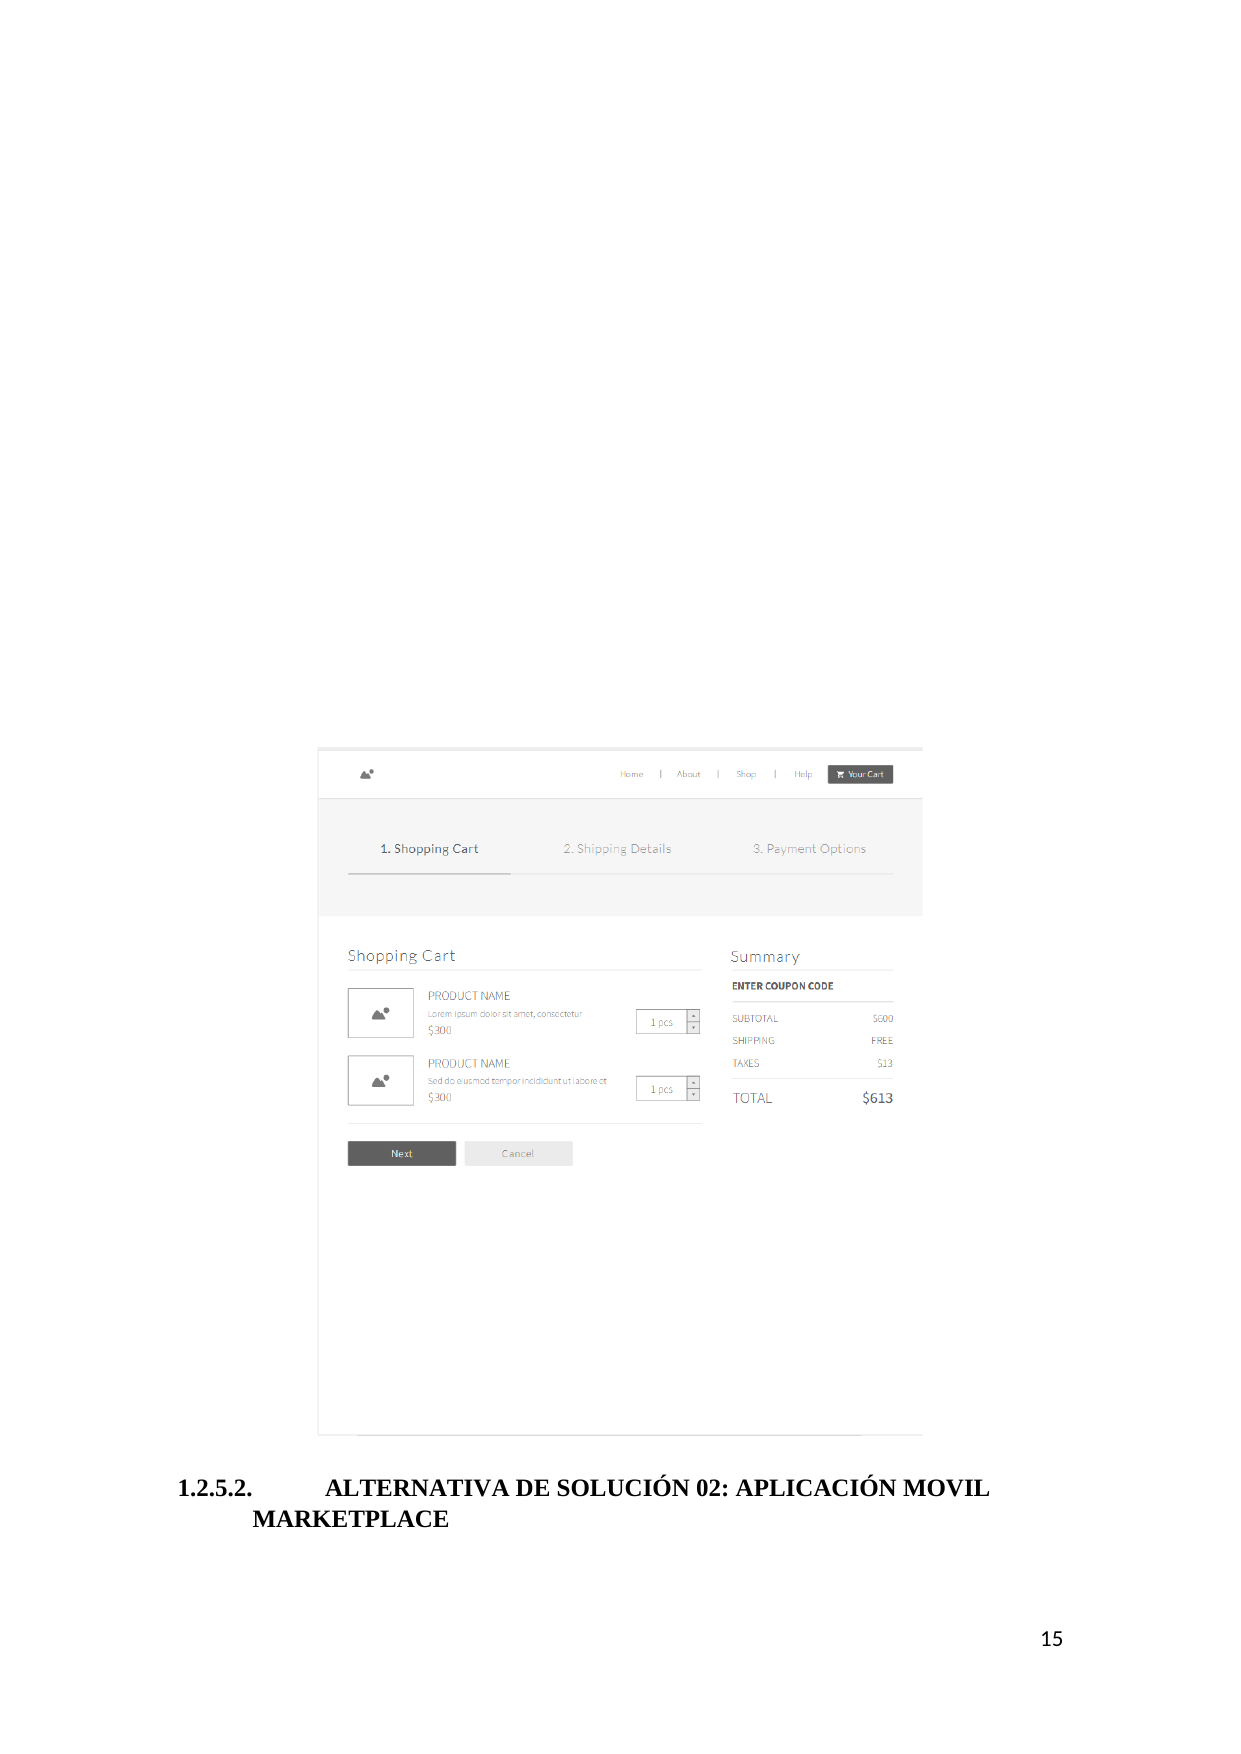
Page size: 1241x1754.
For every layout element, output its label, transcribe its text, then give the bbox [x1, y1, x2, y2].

list ALTERNATIVA DE SOLUCIÓN 02: APLICACIÓN MOVIL MARKETPLACE [177, 1473, 1063, 1533]
picture [317, 747, 923, 1436]
